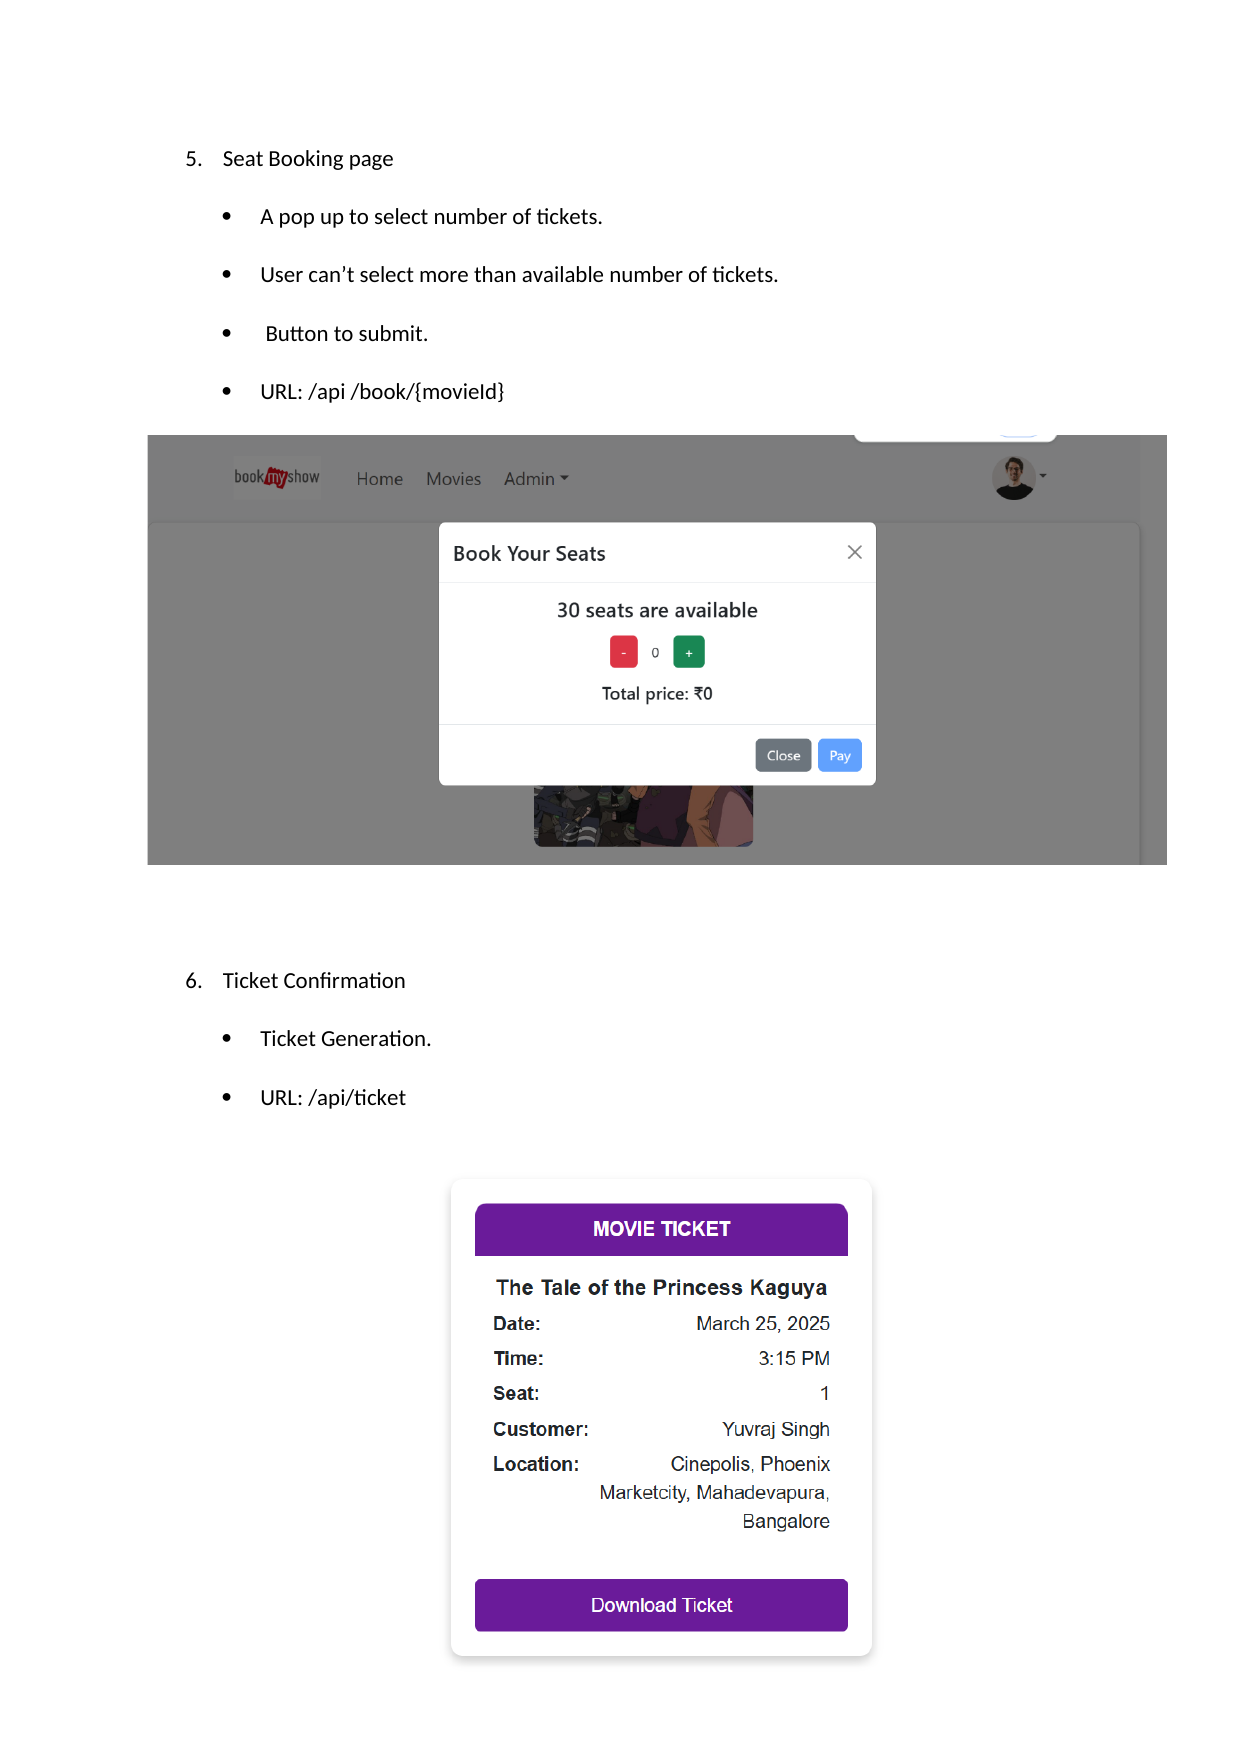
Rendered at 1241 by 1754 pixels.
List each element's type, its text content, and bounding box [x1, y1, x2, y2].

title URL: /api /book/{movieId} [223, 377, 1166, 405]
picture [147, 435, 1167, 865]
title User can’t select more than available number of tickets. [223, 260, 1166, 288]
title URL: /api/ticket [223, 1083, 1166, 1111]
picture [382, 1141, 933, 1698]
title Seat Booking page [185, 144, 1166, 172]
title Ticket Confirmation [185, 966, 1166, 994]
title A pop up to select number of tickets. [223, 202, 1166, 230]
title Ticket Generation. [223, 1024, 1166, 1052]
title Button to submit. [223, 319, 1166, 347]
